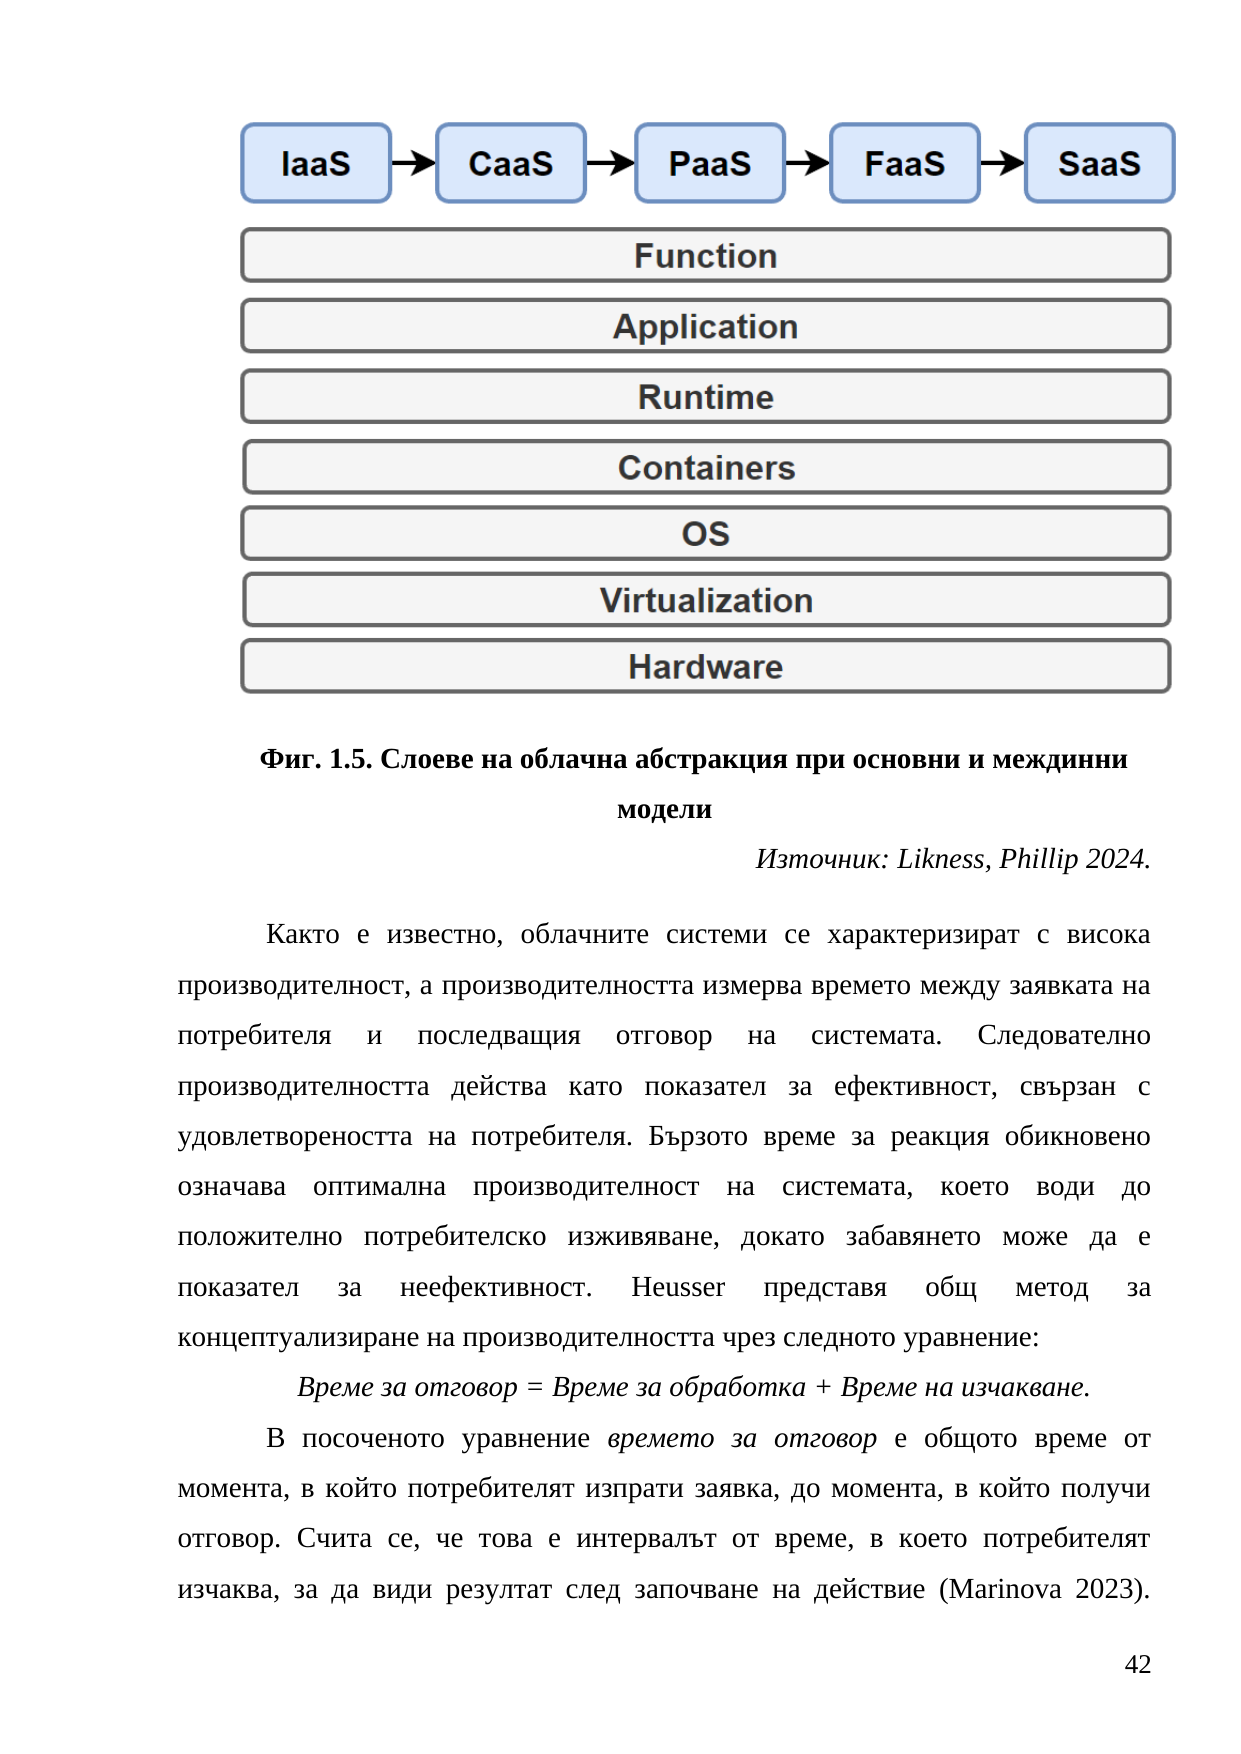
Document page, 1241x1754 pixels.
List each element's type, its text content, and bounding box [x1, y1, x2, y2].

picture [236, 118, 1177, 699]
title Източник: Likness, Phillip 2024. [177, 841, 1152, 875]
title Фиг. 1.5. Слоеве на облачна абстракция при основни и междинни модели [177, 741, 1152, 824]
text Време за отговор = Време за обработка + Време на изчакване. [177, 1369, 1152, 1403]
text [177, 1420, 1152, 1604]
text Както е известно, облачните системи се характеризират с висока производителност, а производителността измерва времето между заявката на потребителя и последващия отговор на системата. Следователно производителността действа като показател за ефективност, свързан с удовлетвореността на потребителя. Бързото време за реакция обикновено означава оптимална производителност на системата, което води до положително потребителско изживяване, докато забавянето може да е показател за неефективност. Heusser представя общ метод за концептуализиране на производителността чрез следното уравнение: [177, 917, 1152, 1353]
